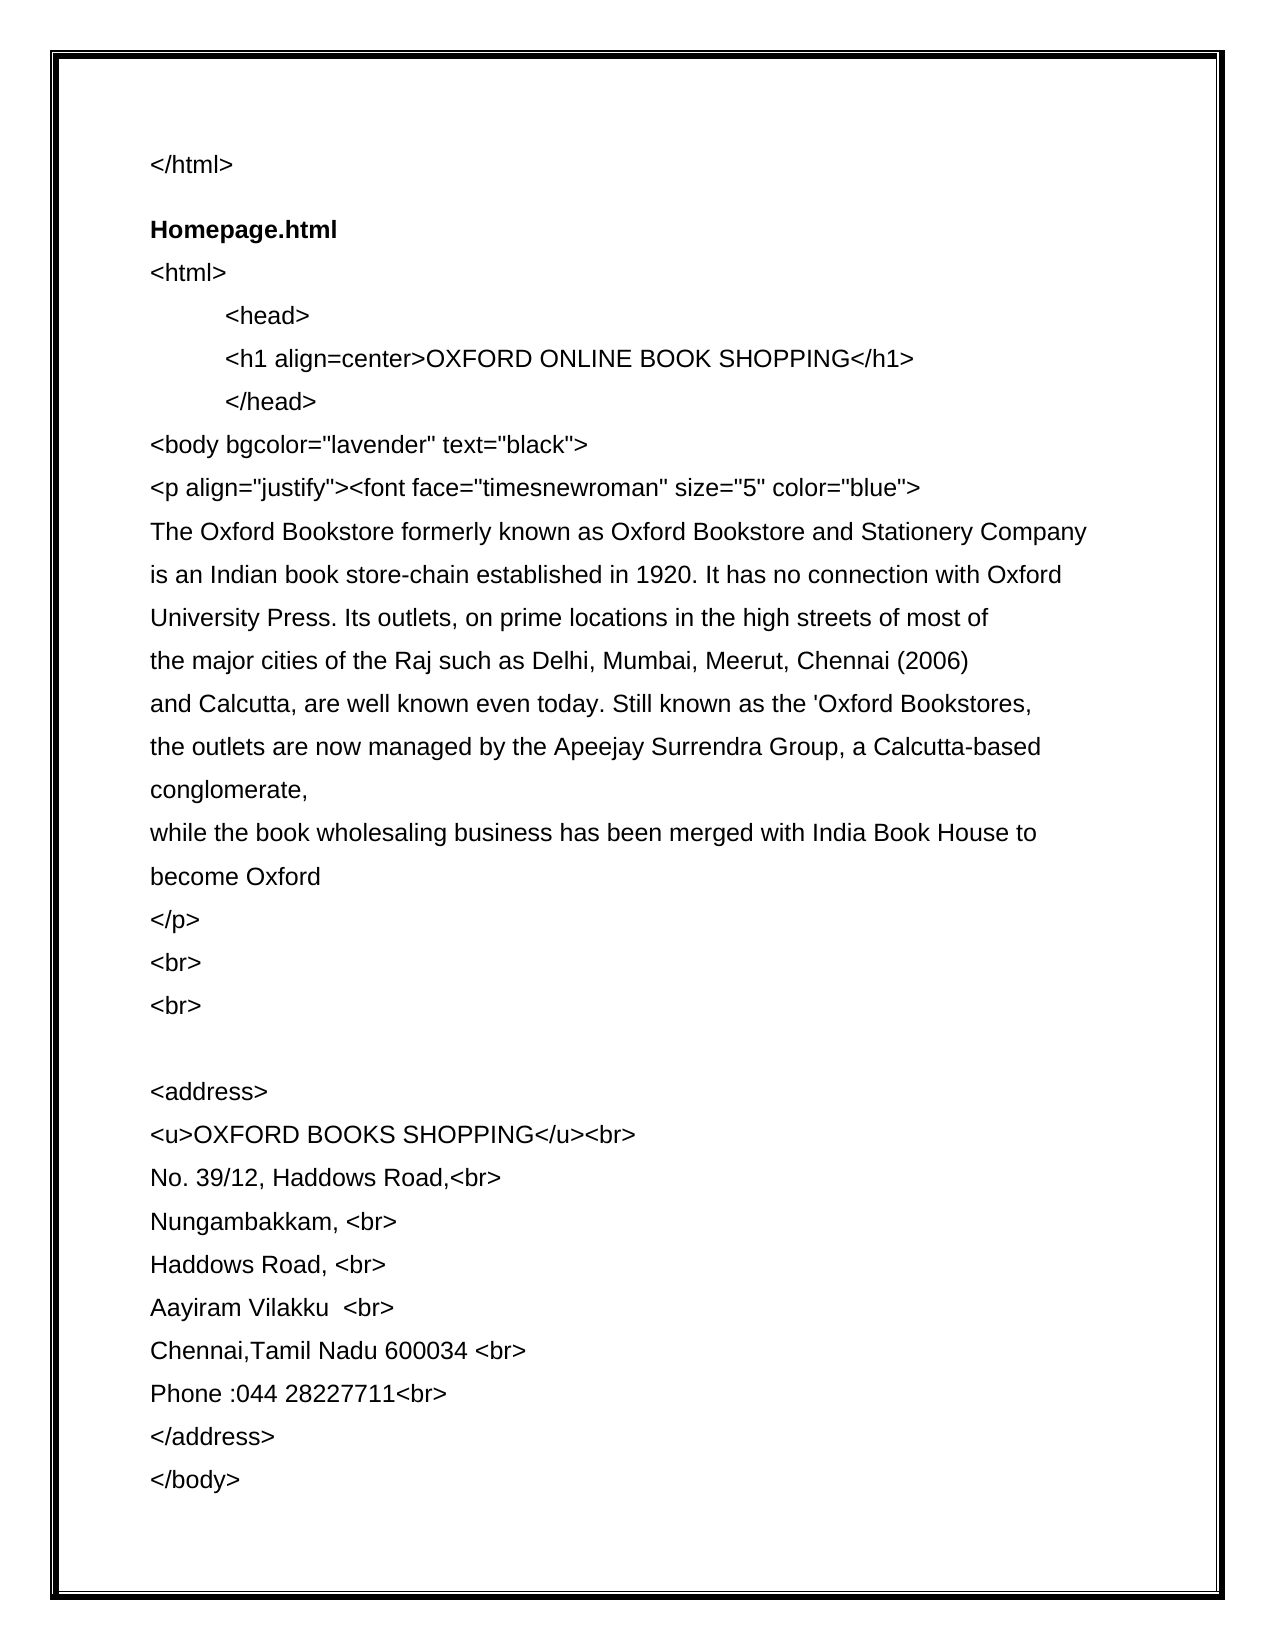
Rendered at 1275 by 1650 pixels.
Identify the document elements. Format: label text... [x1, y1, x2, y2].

text <head> [150, 301, 1125, 330]
text Phone :044 28227711<br> [150, 1379, 1125, 1408]
text <br> [150, 991, 1125, 1020]
text University Press. Its outlets, on prime locations in the high streets of most of [150, 603, 1125, 632]
text No. 39/12, Haddows Road,<br> [150, 1163, 1125, 1192]
text <br> [150, 948, 1125, 977]
text <body bgcolor="lavender" text="black"> [150, 430, 1125, 459]
text <html> [150, 258, 1125, 287]
text Haddows Road, <br> [150, 1250, 1125, 1278]
text <p align="justify"><font face="timesnewroman" size="5" color="blue"> [150, 473, 1125, 502]
text is an Indian book store-chain established in 1920. It has no connection with Oxford [150, 560, 1125, 588]
text </html> [150, 150, 1125, 179]
text The Oxford Bookstore formerly known as Oxford Bookstore and Stationery Company [150, 517, 1125, 545]
text </p> [150, 905, 1125, 933]
text and Calcutta, are well known even today. Still known as the 'Oxford Bookstores, [150, 689, 1125, 718]
text Aayiram Vilakku <br> [150, 1293, 1125, 1322]
text Chennai,Tamil Nadu 600034 <br> [150, 1336, 1125, 1365]
text Nungambakkam, <br> [150, 1207, 1125, 1235]
text Homepage.html [150, 215, 1125, 243]
text <u>OXFORD BOOKS SHOPPING</u><br> [150, 1120, 1125, 1149]
text </address> [150, 1422, 1125, 1451]
text <address> [150, 1077, 1125, 1106]
text while the book wholesaling business has been merged with India Book House to become Oxford [150, 818, 1125, 890]
text </body> [150, 1465, 1125, 1494]
text the major cities of the Raj such as Delhi, Mumbai, Meerut, Chennai (2006) [150, 646, 1125, 675]
text the outlets are now managed by the Apeejay Surrendra Group, a Calcutta-based conglomerate, [150, 732, 1125, 804]
text <h1 align=center>OXFORD ONLINE BOOK SHOPPING</h1> [150, 344, 1125, 373]
text </head> [150, 387, 1125, 416]
